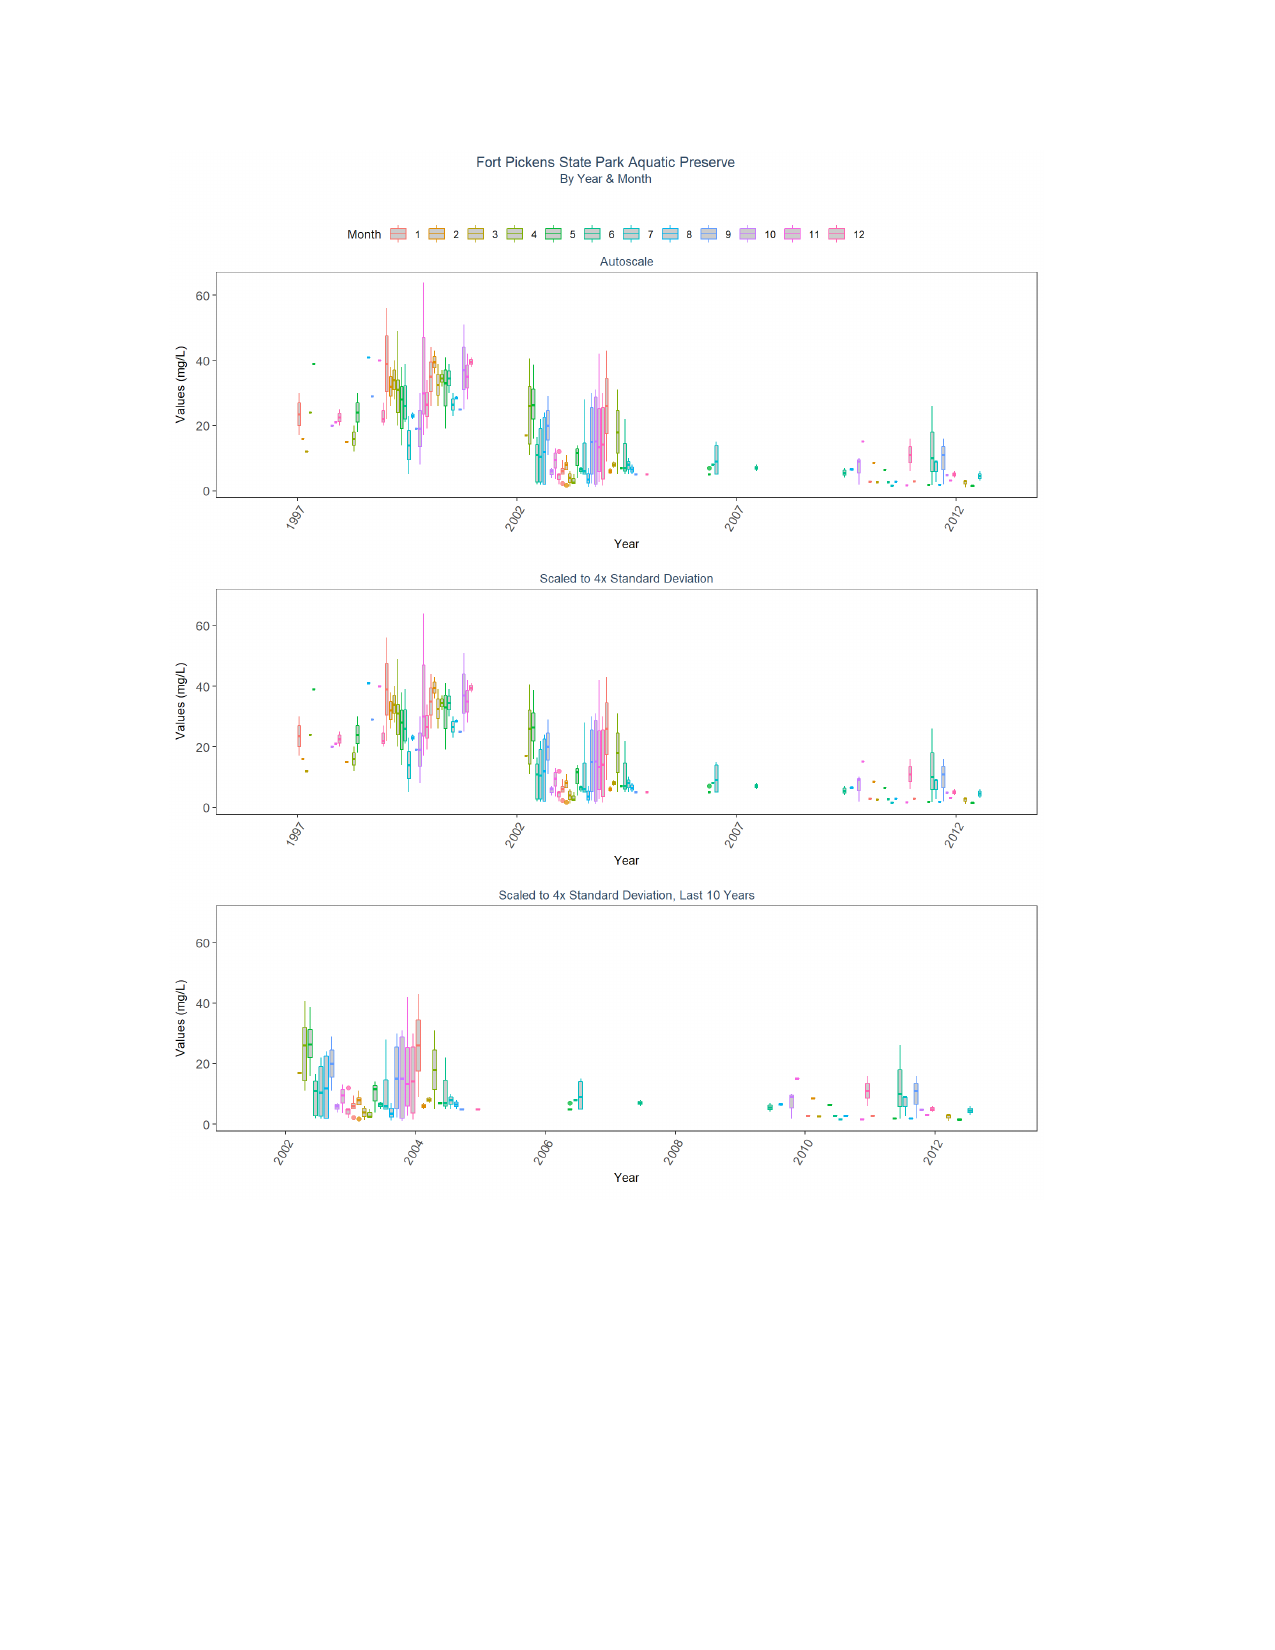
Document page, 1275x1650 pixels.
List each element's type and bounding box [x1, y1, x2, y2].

picture [168, 150, 1044, 1200]
